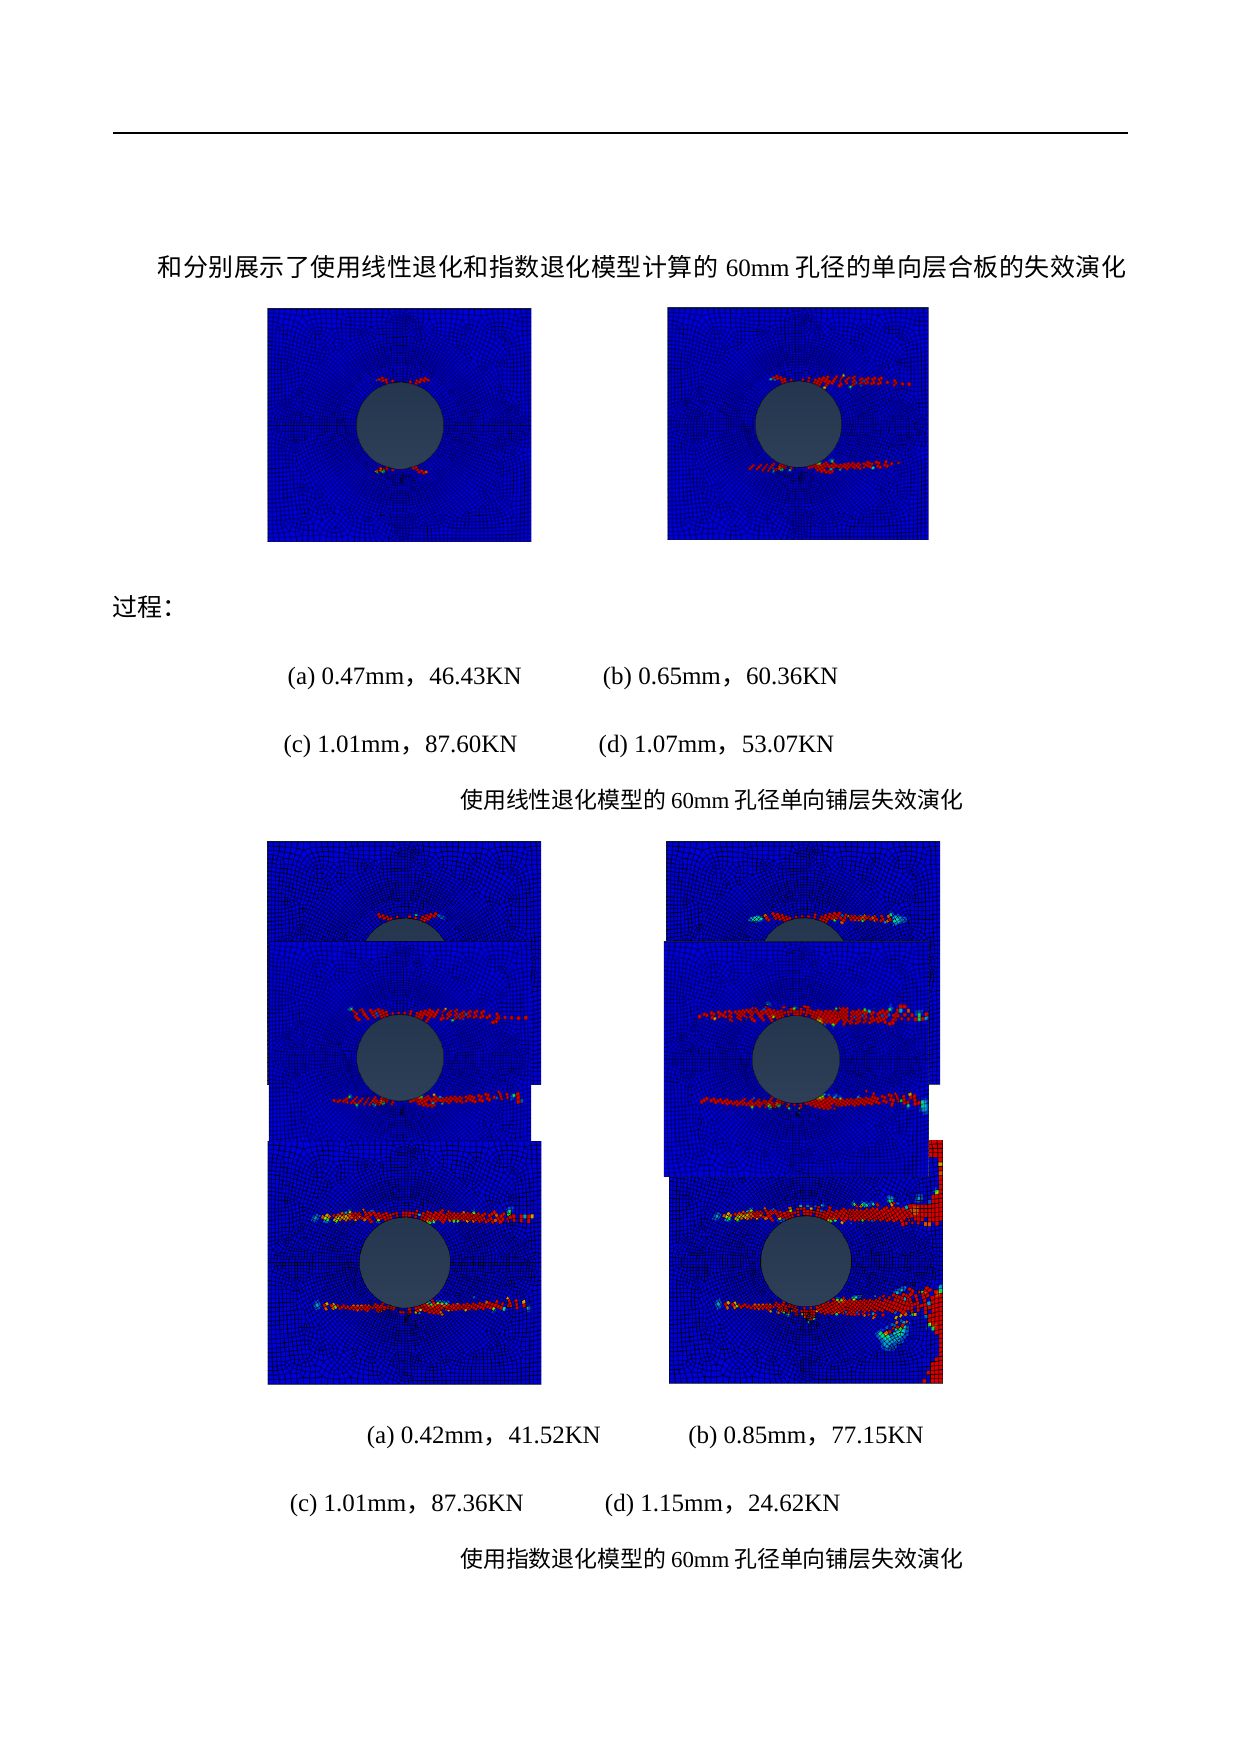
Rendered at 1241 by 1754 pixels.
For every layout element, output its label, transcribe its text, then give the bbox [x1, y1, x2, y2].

text (c) 1.01mm，87.60KN (d) 1.07mm，53.07KN [112, 707, 1128, 775]
picture [267, 841, 542, 1385]
text (c) 1.01mm，87.36KN (d) 1.15mm，24.62KN [112, 1467, 1128, 1535]
picture [663, 841, 943, 1384]
picture [267, 308, 532, 542]
subtitle 使用线性退化模型的60mm孔径单向铺层失效演化 [217, 781, 1128, 815]
text (a) 0.47mm，46.43KN (b) 0.65mm，60.36KN [112, 639, 1128, 707]
subtitle 使用指数退化模型的60mm孔径单向铺层失效演化 [217, 1541, 1128, 1575]
picture [667, 307, 929, 540]
